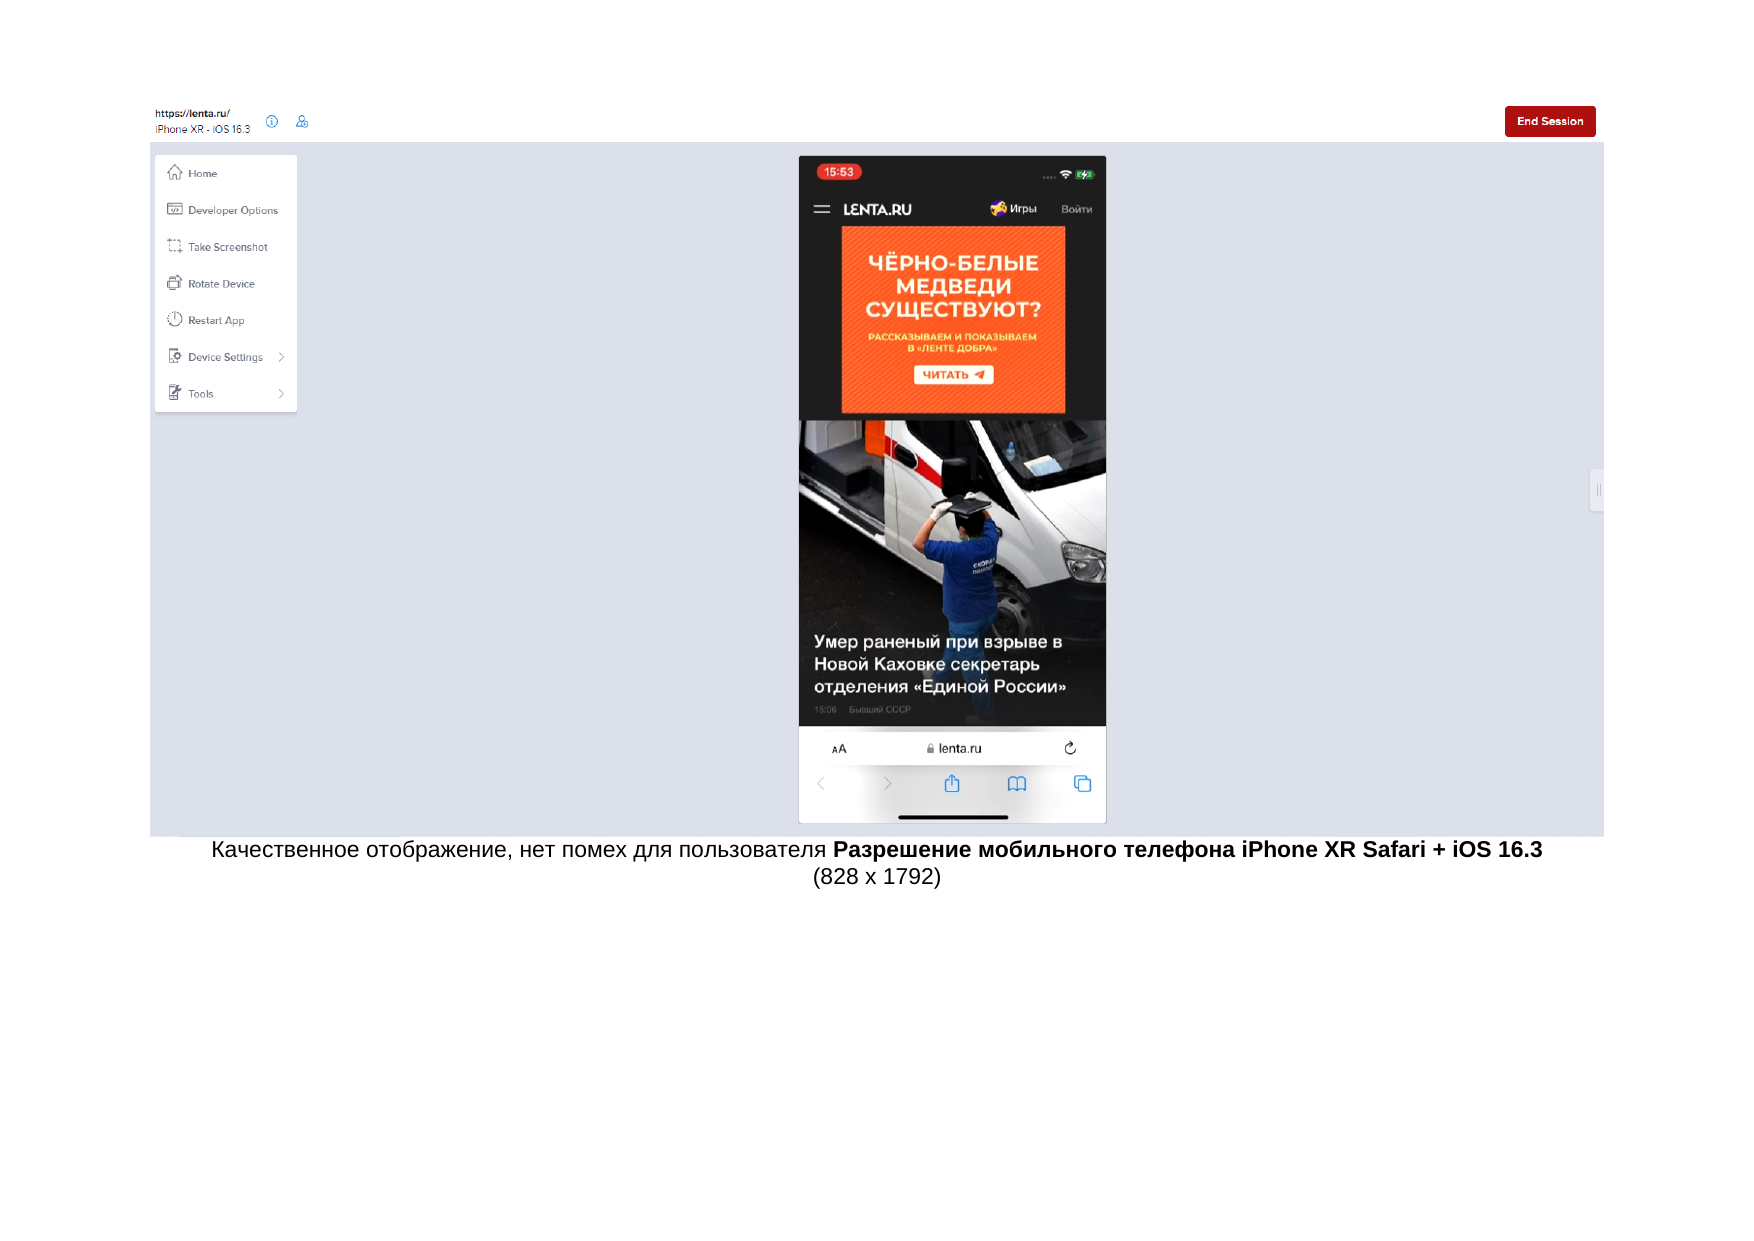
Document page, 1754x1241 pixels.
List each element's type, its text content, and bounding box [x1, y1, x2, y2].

text (828 x 1792) [150, 863, 1604, 889]
picture [150, 105, 1604, 837]
text Качественное отображение, нет помех для пользователя Разрешение мобильного телефона iPhone XR Safari + iOS 16.3 [150, 837, 1604, 863]
